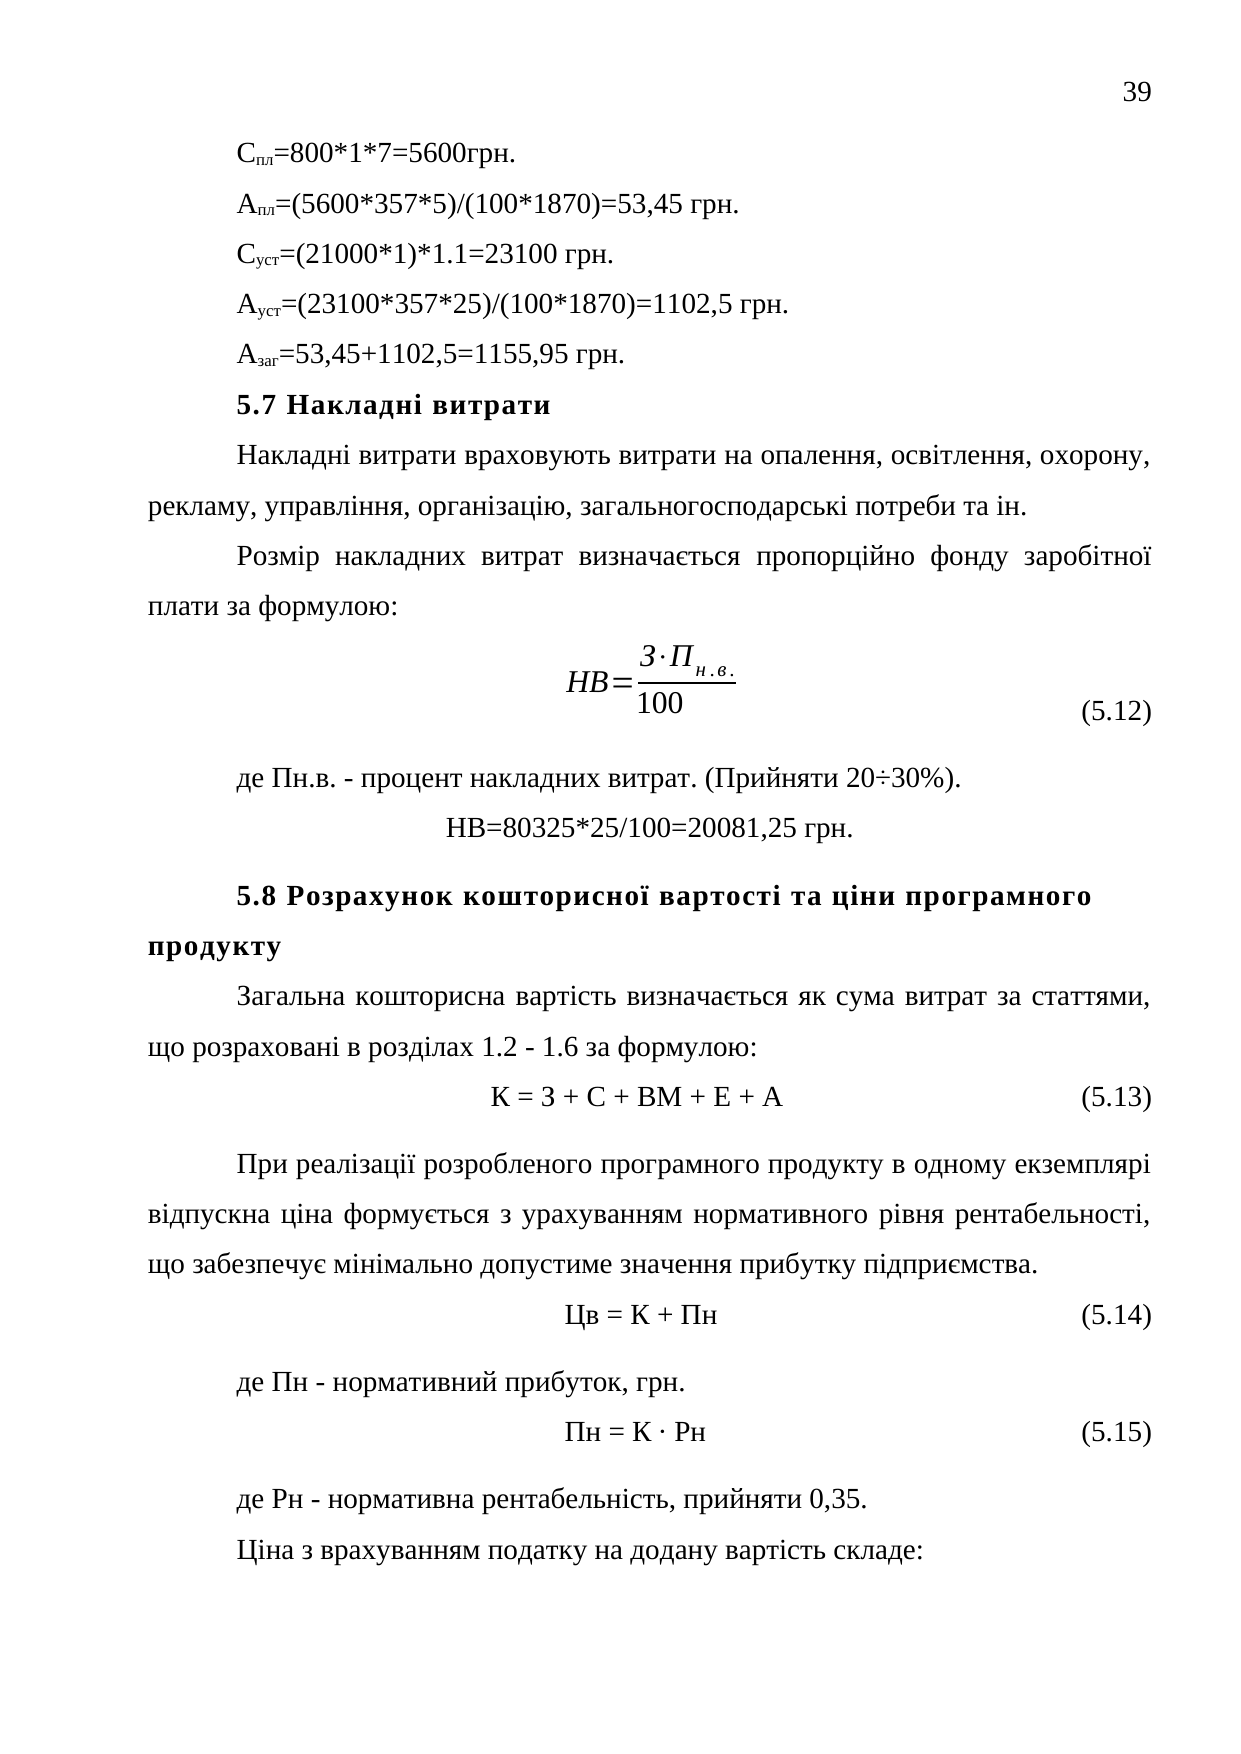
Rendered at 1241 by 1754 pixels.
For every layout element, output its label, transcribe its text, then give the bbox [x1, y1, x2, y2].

text Цв = К + Пн (5.14) [148, 1297, 1152, 1331]
text Накладні витрати [148, 387, 1152, 421]
text НВ=80325*25/100=20081,25 грн. [148, 811, 1152, 844]
text Загальна кошторисна вартість визначається як сума витрат за статтями, що розраховані в розділах 1.2 - 1.6 за формулою: [148, 978, 1152, 1062]
text Апл=(5600*357*5)/(100*1870)=53,45 грн. [148, 186, 1152, 219]
text Розмір накладних витрат визначається пропорційно фонду заробітної плати за формулою: [148, 538, 1152, 622]
text Розрахунок кошторисної вартості та ціни програмного продукту [148, 878, 1152, 962]
text К = З + С + ВМ + Е + А (5.13) [148, 1079, 1152, 1112]
text де Пн.в. - процент накладних витрат. (Прийняти 20÷30%). [148, 760, 1152, 794]
text Суст=(21000*1)*1.1=23100 грн. [148, 236, 1152, 269]
text Ауст=(23100*357*25)/(100*1870)=1102,5 грн. [148, 286, 1152, 320]
text де Рн - нормативна рентабельність, прийняти 0,35. [148, 1481, 1152, 1515]
text При реалізації розробленого програмного продукту в одному екземплярі відпускна ціна формується з урахуванням нормативного рівня рентабельності, що забезпечує мінімально допустиме значення прибутку підприємства. [148, 1146, 1152, 1280]
text Азаг=53,45+1102,5=1155,95 грн. [148, 337, 1152, 370]
text де Пн - нормативний прибуток, грн. [148, 1364, 1152, 1398]
text Ціна з врахуванням податку на додану вартість складе: [148, 1532, 1152, 1565]
text Пн = К · Рн (5.15) [148, 1414, 1152, 1448]
text (5.12) [148, 638, 1152, 727]
text Накладні витрати враховують витрати на опалення, освітлення, охорону, рекламу, управління, організацію, загальногосподарські потреби та ін. [148, 437, 1152, 521]
text Спл=800*1*7=5600грн. [148, 135, 1152, 169]
